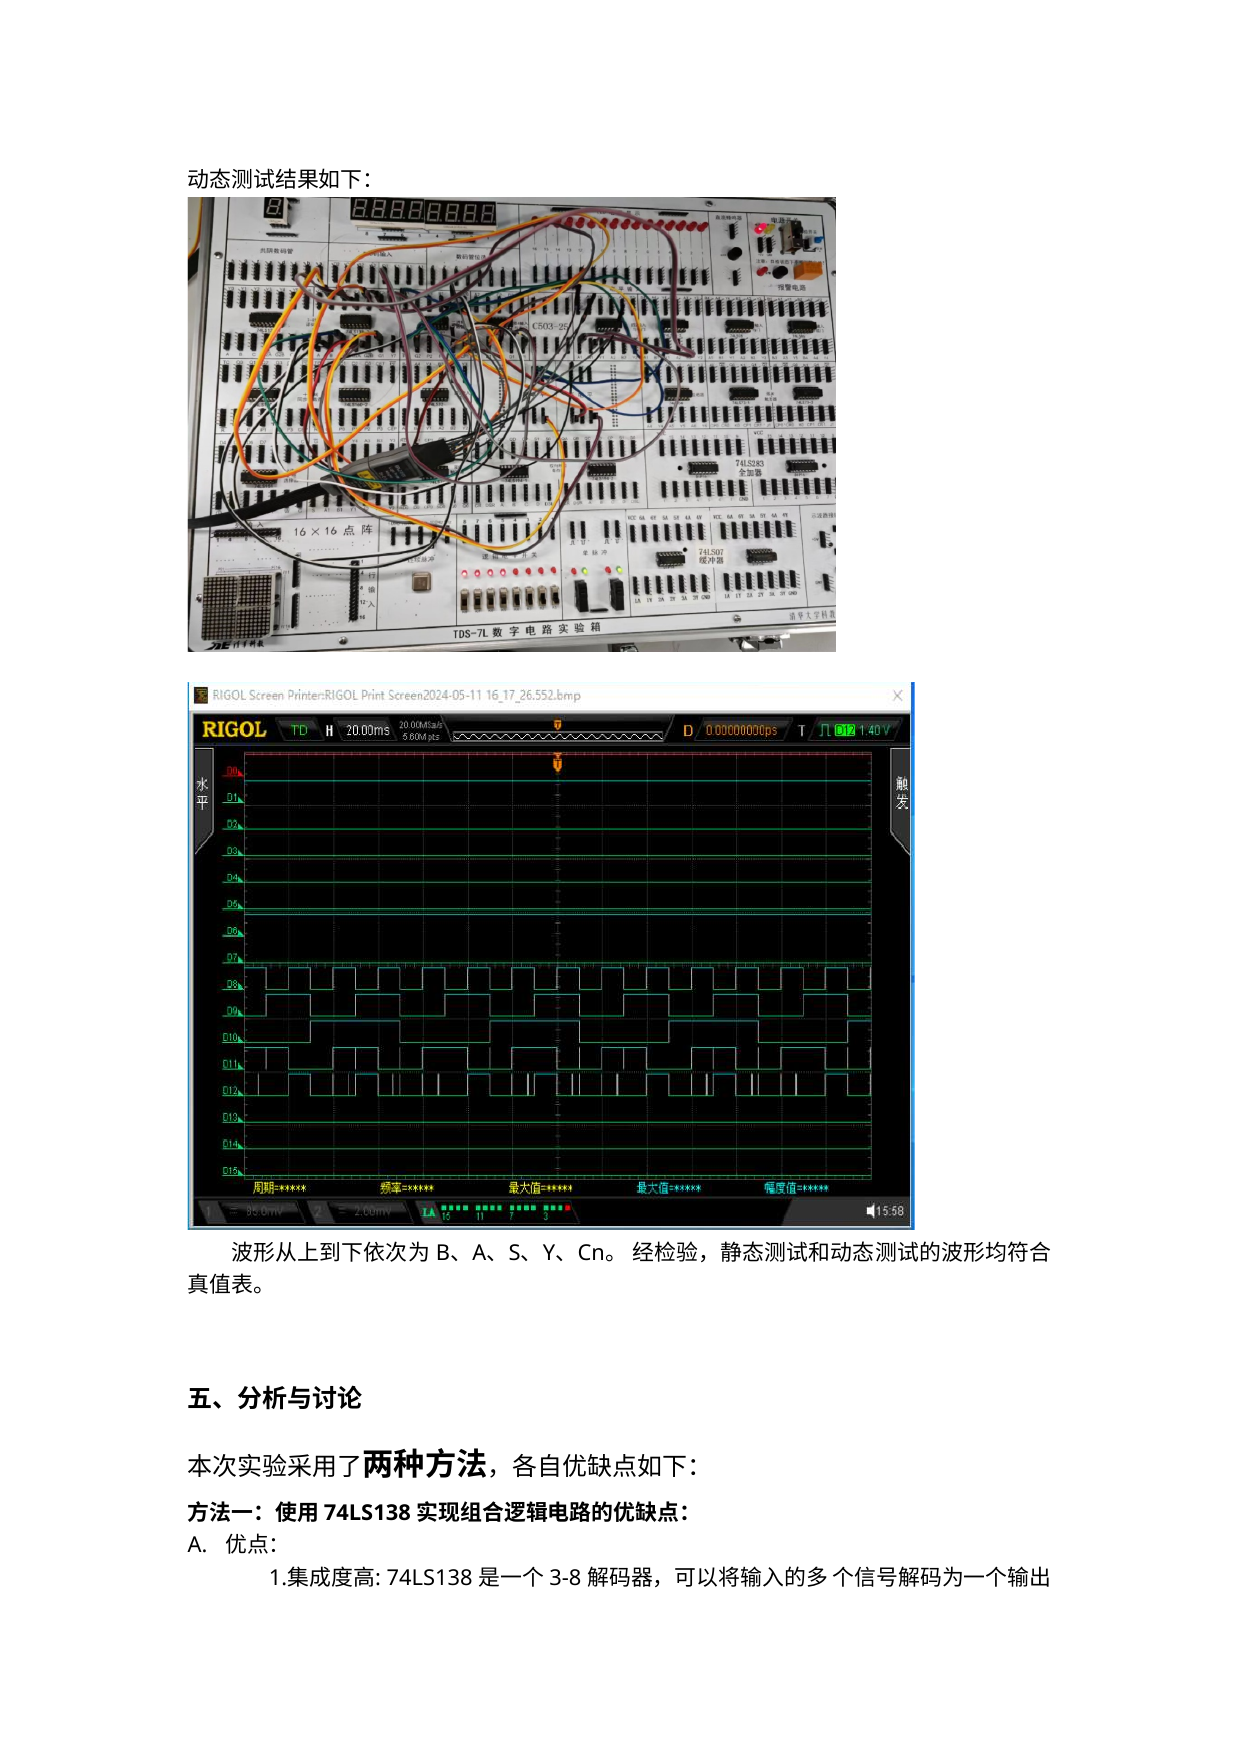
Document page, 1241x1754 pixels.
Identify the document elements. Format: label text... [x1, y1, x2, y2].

picture [187, 682, 915, 1230]
list 优点： [187, 1527, 1053, 1559]
text 方法一：使用 74LS138 实现组合逻辑电路的优缺点： [187, 1494, 1053, 1527]
picture [188, 197, 836, 652]
text 波形从上到下依次为 B、A、S、Y、Cn。 经检验，静态测试和动态测试的波形均符合真值表。 [187, 1234, 1053, 1299]
text 本次实验采用了两种方法，各自优缺点如下： [187, 1429, 1053, 1494]
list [225, 1559, 1053, 1592]
text 动态测试结果如下： [187, 162, 1053, 194]
text 五、分析与讨论 [187, 1364, 1053, 1429]
